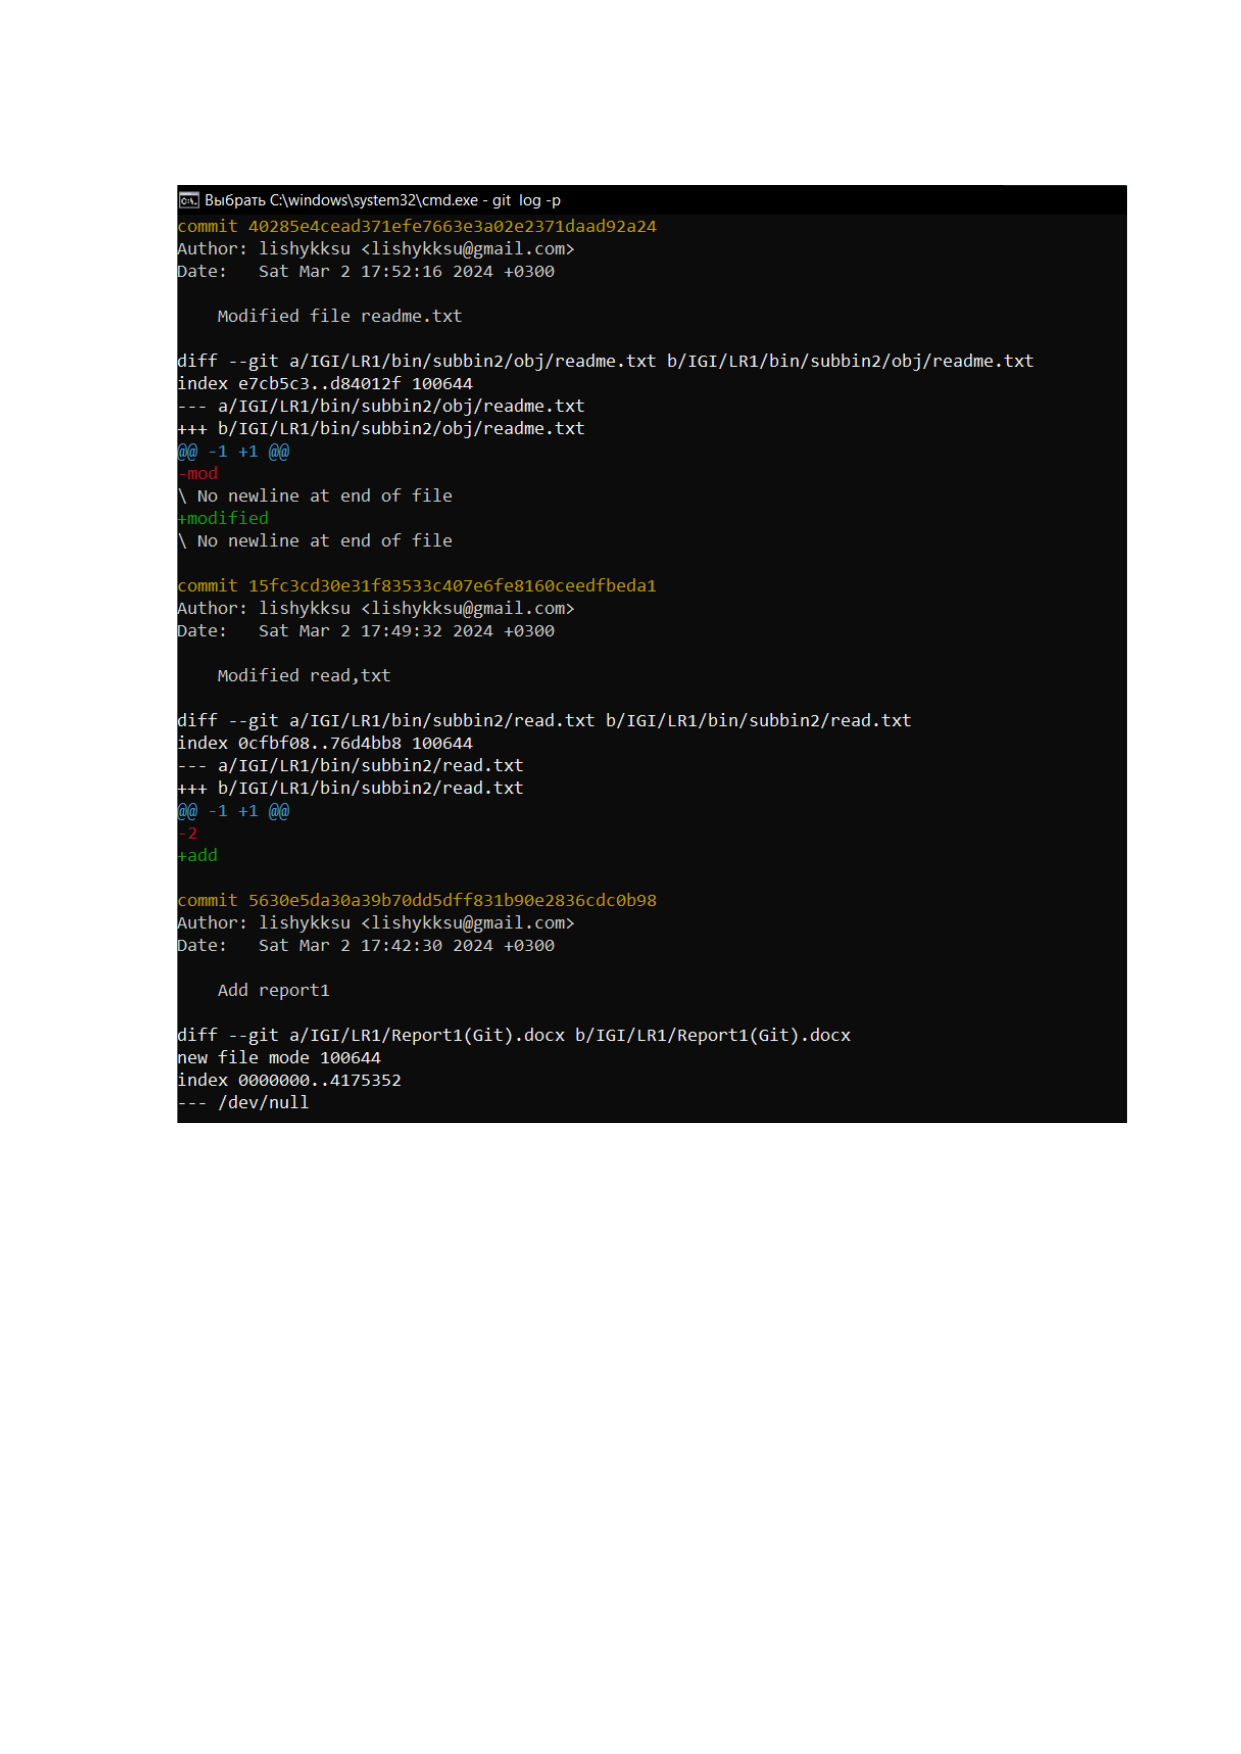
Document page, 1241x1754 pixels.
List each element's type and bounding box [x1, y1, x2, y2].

picture [177, 185, 1128, 1123]
